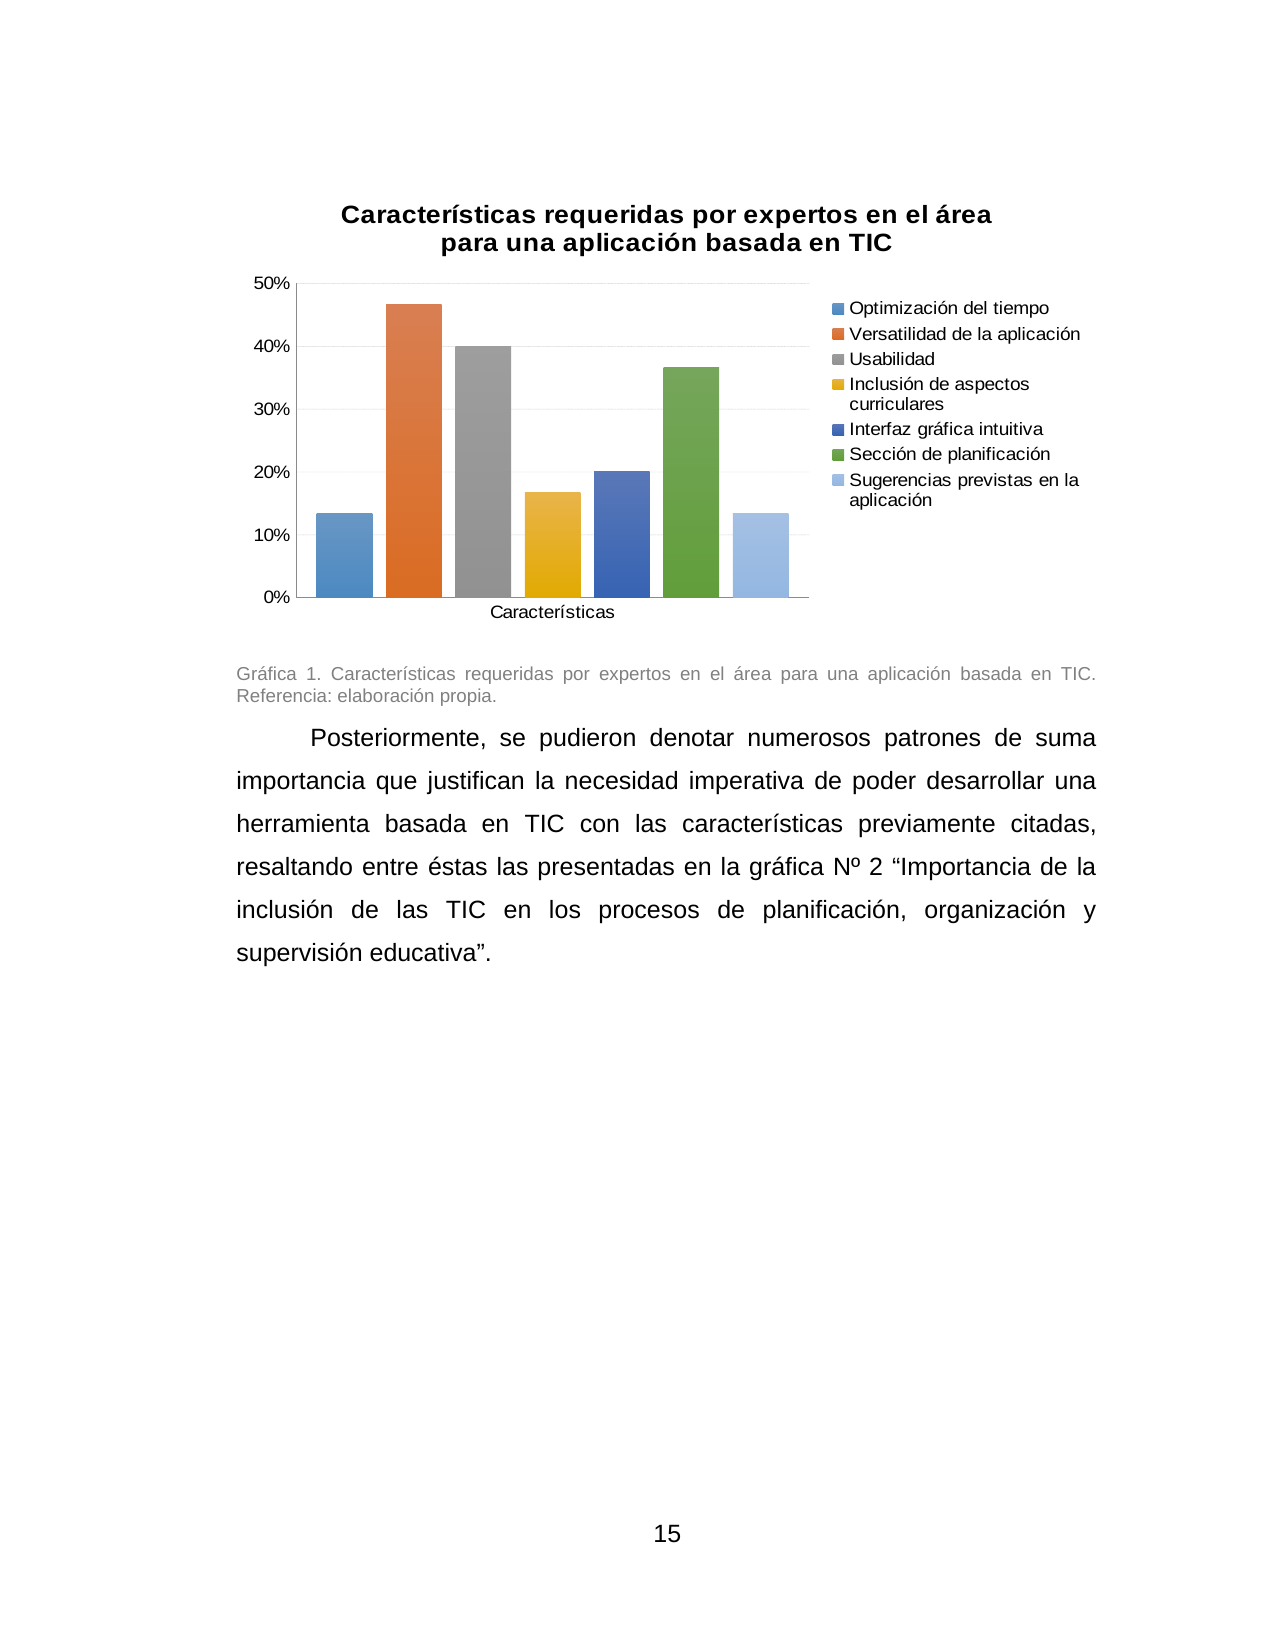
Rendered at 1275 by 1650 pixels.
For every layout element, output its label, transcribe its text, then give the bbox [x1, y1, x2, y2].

text Posteriormente, se pudieron denotar numerosos patrones de suma importancia que justifican la necesidad imperativa de poder desarrollar una herramienta basada en TIC con las características previamente citadas, resaltando entre éstas las presentadas en la gráfica Nº 2 “Importancia de la inclusión de las TIC en los procesos de planificación, organización y supervisión educativa”. [236, 723, 1098, 967]
text Gráfica 1. Características requeridas por expertos en el área para una aplicación basada en TIC. Referencia: elaboración propia. [236, 663, 1098, 706]
